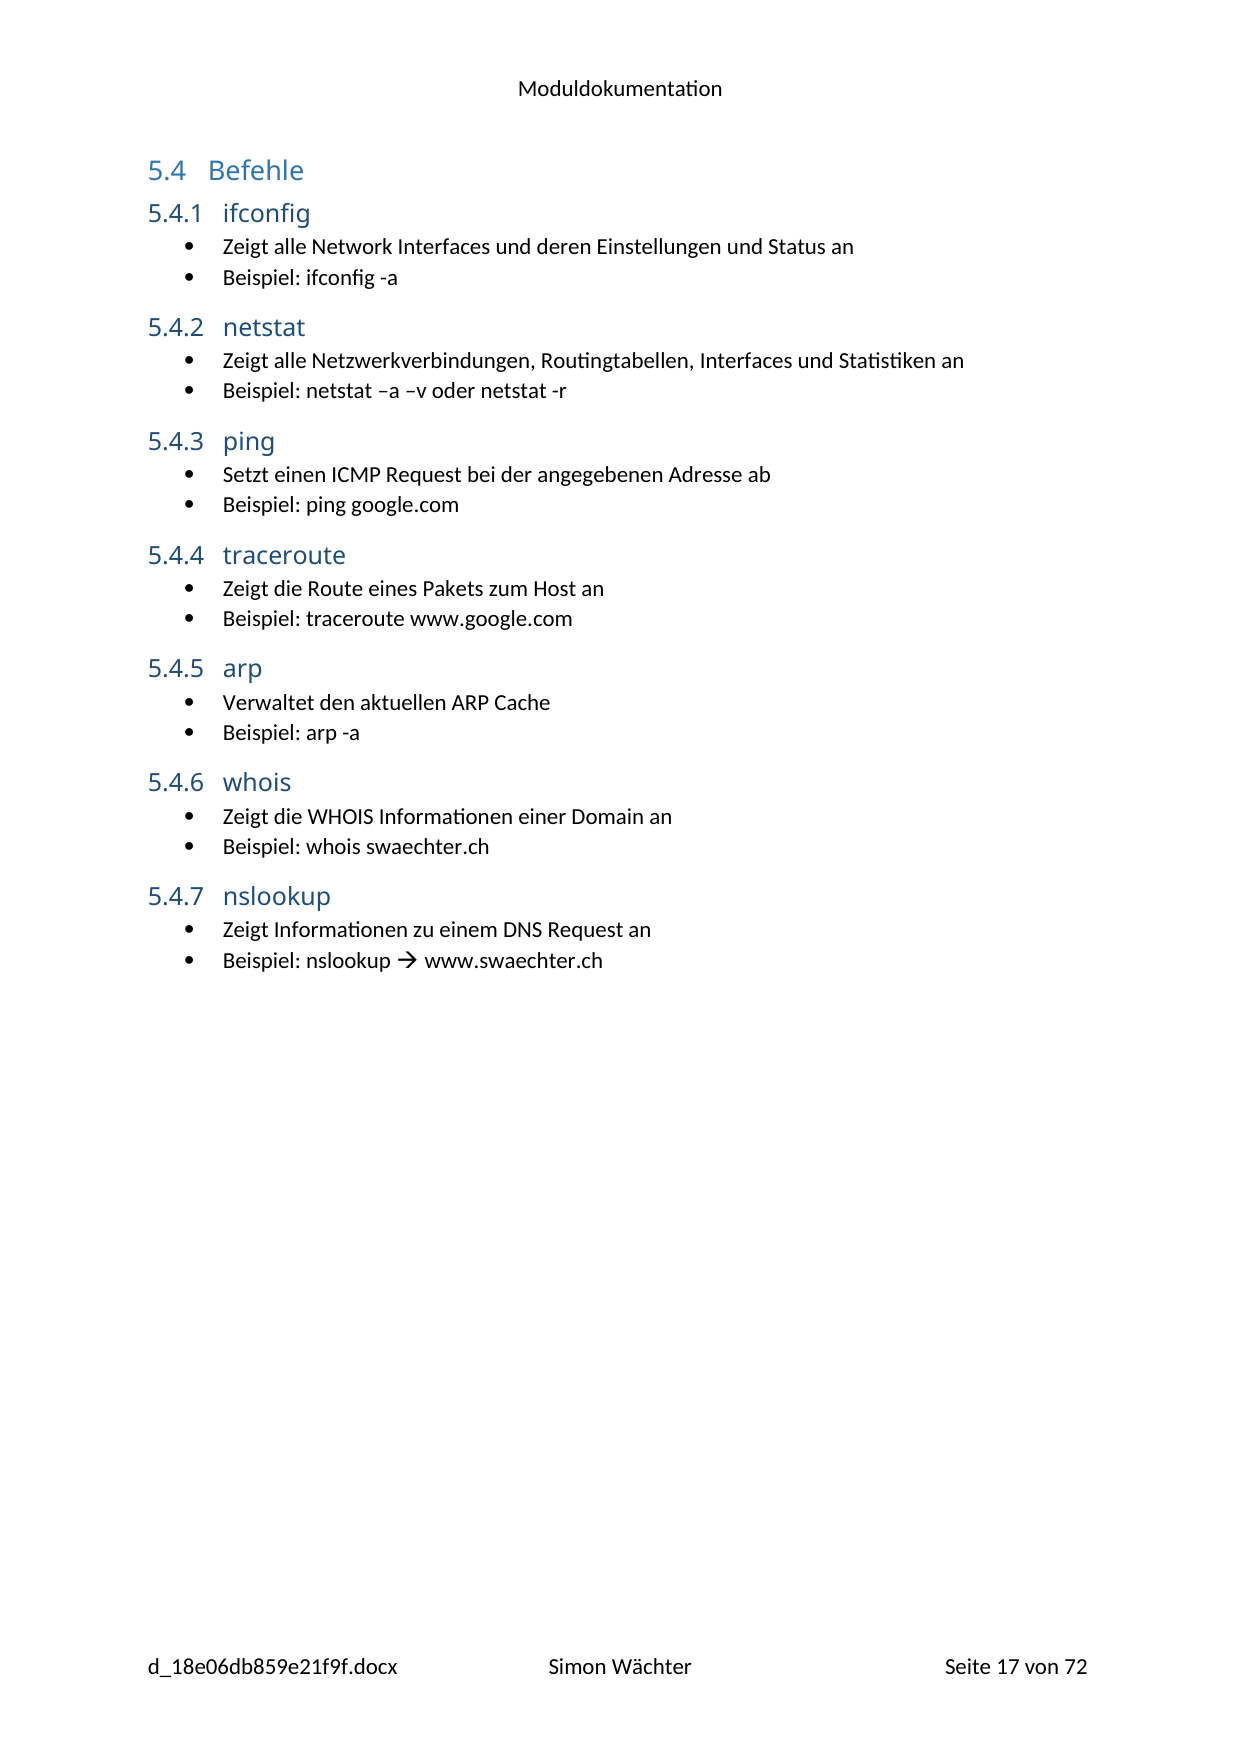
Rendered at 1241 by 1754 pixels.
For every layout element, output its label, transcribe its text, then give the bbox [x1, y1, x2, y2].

subtitle ifconfig [148, 196, 1093, 230]
subtitle arp [148, 651, 1093, 685]
list Verwaltet den aktuellen ARP Cache [185, 688, 1093, 716]
subtitle Befehle [148, 152, 1093, 189]
list Zeigt die WHOIS Informationen einer Domain an [185, 802, 1093, 830]
list Setzt einen ICMP Request bei der angegebenen Adresse ab [185, 460, 1093, 488]
list Beispiel: ifconfig -a [185, 263, 1093, 291]
list Beispiel: traceroute www.google.com [185, 604, 1093, 632]
list Beispiel: arp -a [185, 718, 1093, 746]
subtitle whois [148, 765, 1093, 799]
list Zeigt alle Network Interfaces und deren Einstellungen und Status an [185, 232, 1093, 261]
subtitle netstat [148, 309, 1093, 344]
subtitle nslookup [148, 879, 1093, 913]
list Beispiel: ping google.com [185, 490, 1093, 518]
list Zeigt alle Netzwerkverbindungen, Routingtabellen, Interfaces und Statistiken an [185, 346, 1093, 374]
list Zeigt die Route eines Pakets zum Host an [185, 574, 1093, 602]
list Beispiel: whois swaechter.ch [185, 832, 1093, 860]
list Beispiel: netstat –a –v oder netstat -r [185, 377, 1093, 404]
subtitle ping [148, 423, 1093, 457]
list Zeigt Informationen zu einem DNS Request an [185, 916, 1093, 944]
subtitle traceroute [148, 537, 1093, 571]
list Beispiel: nslookup www.swaechter.ch [185, 946, 1093, 974]
